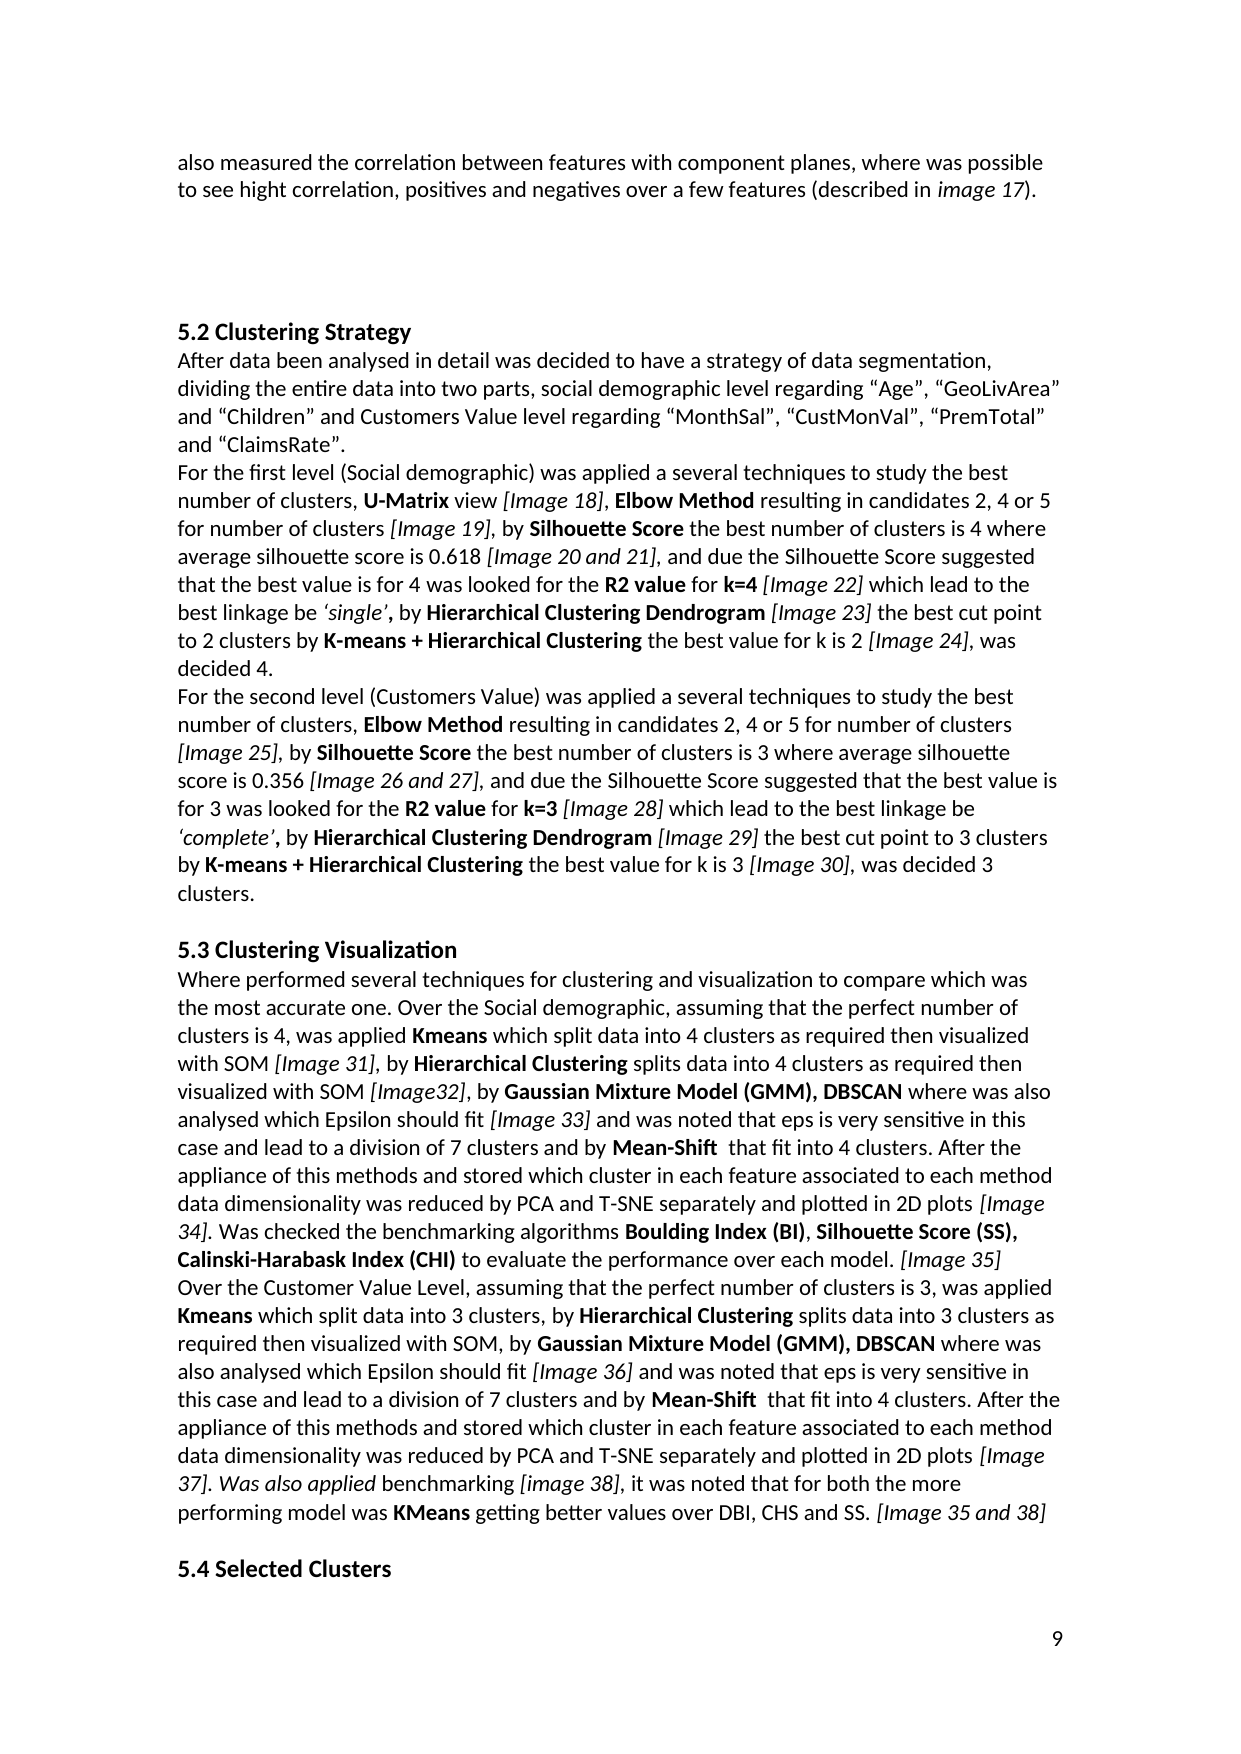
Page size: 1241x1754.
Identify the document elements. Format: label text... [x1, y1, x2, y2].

text Where performed several techniques for clustering and visualization to compare which was the most accurate one. Over the Social demographic, assuming that the perfect number of clusters is 4, was applied Kmeans which split data into 4 clusters as required then visualized with SOM [Image 31], by Hierarchical Clustering splits data into 4 clusters as required then visualized with SOM [Image32], by Gaussian Mixture Model (GMM), DBSCAN where was also analysed which Epsilon should fit [Image 33] and was noted that eps is very sensitive in this case and lead to a division of 7 clusters and by Mean-Shift that fit into 4 clusters. After the appliance of this methods and stored which cluster in each feature associated to each method data dimensionality was reduced by PCA and T-SNE separately and plotted in 2D plots [Image 34]. Was checked the benchmarking algorithms Boulding Index (BI), Silhouette Score (SS), Calinski-Harabask Index (CHI) to evaluate the performance over each model. [Image 35] [177, 965, 1063, 1273]
text For the second level (Customers Value) was applied a several techniques to study the best number of clusters, Elbow Method resulting in candidates 2, 4 or 5 for number of clusters [Image 25], by Silhouette Score the best number of clusters is 3 where average silhouette score is 0.356 [Image 26 and 27], and due the Silhouette Score suggested that the best value is for 3 was looked for the R2 value for k=3 [Image 28] which lead to the best linkage be ‘complete’, by Hierarchical Clustering Dendrogram [Image 29] the best cut point to 3 clusters by K-means + Hierarchical Clustering the best value for k is 3 [Image 30], was decided 3 clusters. [177, 682, 1063, 907]
text After data been analysed in detail was decided to have a strategy of data segmentation, dividing the entire data into two parts, social demographic level regarding “Age”, “GeoLivArea” and “Children” and Customers Value level regarding “MonthSal”, “CustMonVal”, “PremTotal” and “ClaimsRate”. [177, 346, 1063, 458]
list Clustering Strategy [177, 316, 1063, 346]
text 5.3 Clustering Visualization [177, 935, 1063, 965]
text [177, 148, 1063, 204]
text For the first level (Social demographic) was applied a several techniques to study the best number of clusters, U-Matrix view [Image 18], Elbow Method resulting in candidates 2, 4 or 5 for number of clusters [Image 19], by Silhouette Score the best number of clusters is 4 where average silhouette score is 0.618 [Image 20 and 21], and due the Silhouette Score suggested that the best value is for 4 was looked for the R2 value for k=4 [Image 22] which lead to the best linkage be ‘single’, by Hierarchical Clustering Dendrogram [Image 23] the best cut point to 2 clusters by K-means + Hierarchical Clustering the best value for k is 2 [Image 24], was decided 4. [177, 458, 1063, 682]
list Selected Clusters [177, 1554, 1063, 1584]
text Over the Customer Value Level, assuming that the perfect number of clusters is 3, was applied Kmeans which split data into 3 clusters, by Hierarchical Clustering splits data into 3 clusters as required then visualized with SOM, by Gaussian Mixture Model (GMM), DBSCAN where was also analysed which Epsilon should fit [Image 36] and was noted that eps is very sensitive in this case and lead to a division of 7 clusters and by Mean-Shift that fit into 4 clusters. After the appliance of this methods and stored which cluster in each feature associated to each method data dimensionality was reduced by PCA and T-SNE separately and plotted in 2D plots [Image 37]. Was also applied benchmarking [image 38], it was noted that for both the more performing model was KMeans getting better values over DBI, CHS and SS. [Image 35 and 38] [177, 1273, 1063, 1526]
